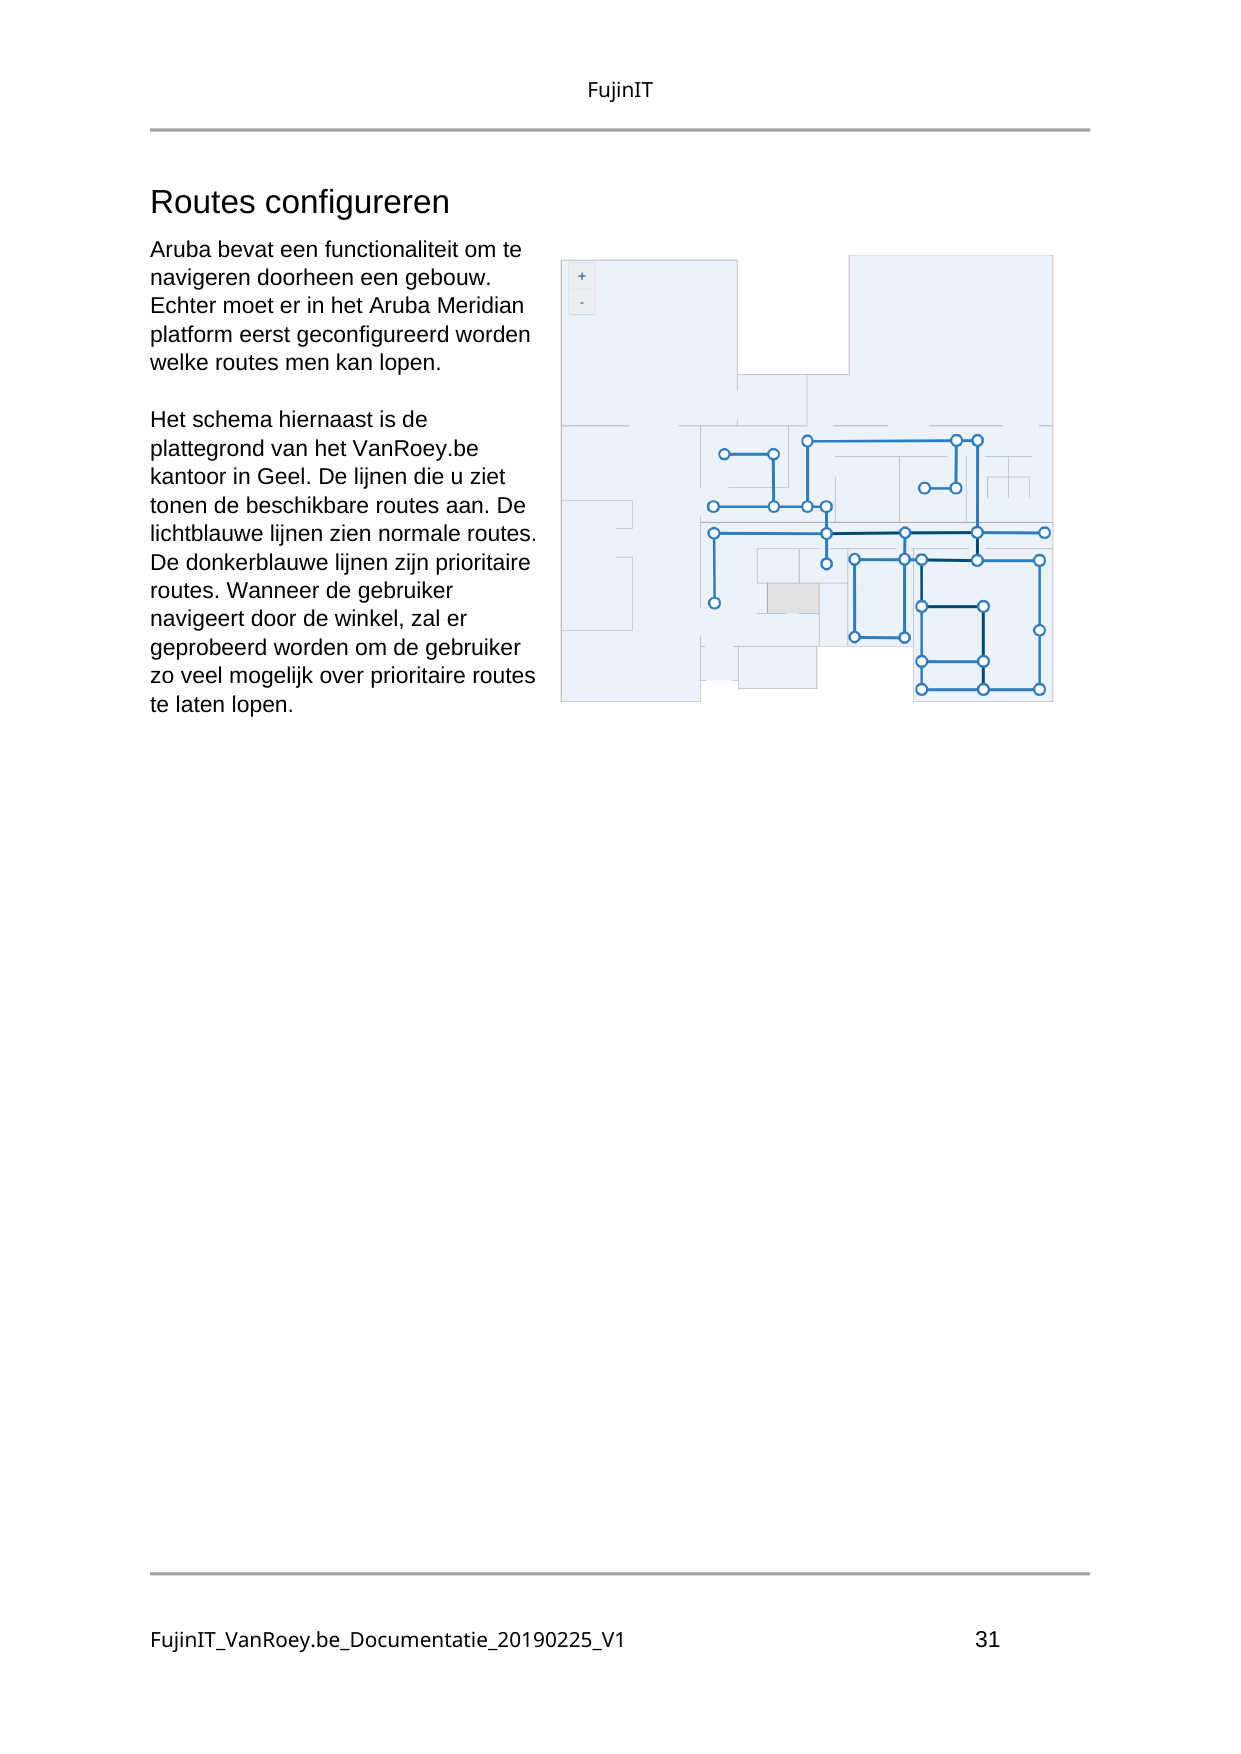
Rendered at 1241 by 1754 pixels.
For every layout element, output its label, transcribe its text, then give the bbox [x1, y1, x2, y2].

subtitle Routes configureren [150, 182, 1090, 220]
text Het schema hiernaast is de plattegrond van het VanRoey.be kantoor in Geel. De lijnen die u ziet tonen de beschikbare routes aan. De lichtblauwe lijnen zien normale routes. De donkerblauwe lijnen zijn prioritaire routes. Wanneer de gebruiker navigeert door de winkel, zal er geprobeerd worden om de gebruiker zo veel mogelijk over prioritaire routes te laten lopen. [150, 378, 1090, 717]
text Aruba bevat een functionaliteit om te navigeren doorheen een gebouw. Echter moet er in het Aruba Meridian platform eerst geconfigureerd worden welke routes men kan lopen. [150, 236, 1090, 376]
picture [557, 255, 1056, 703]
